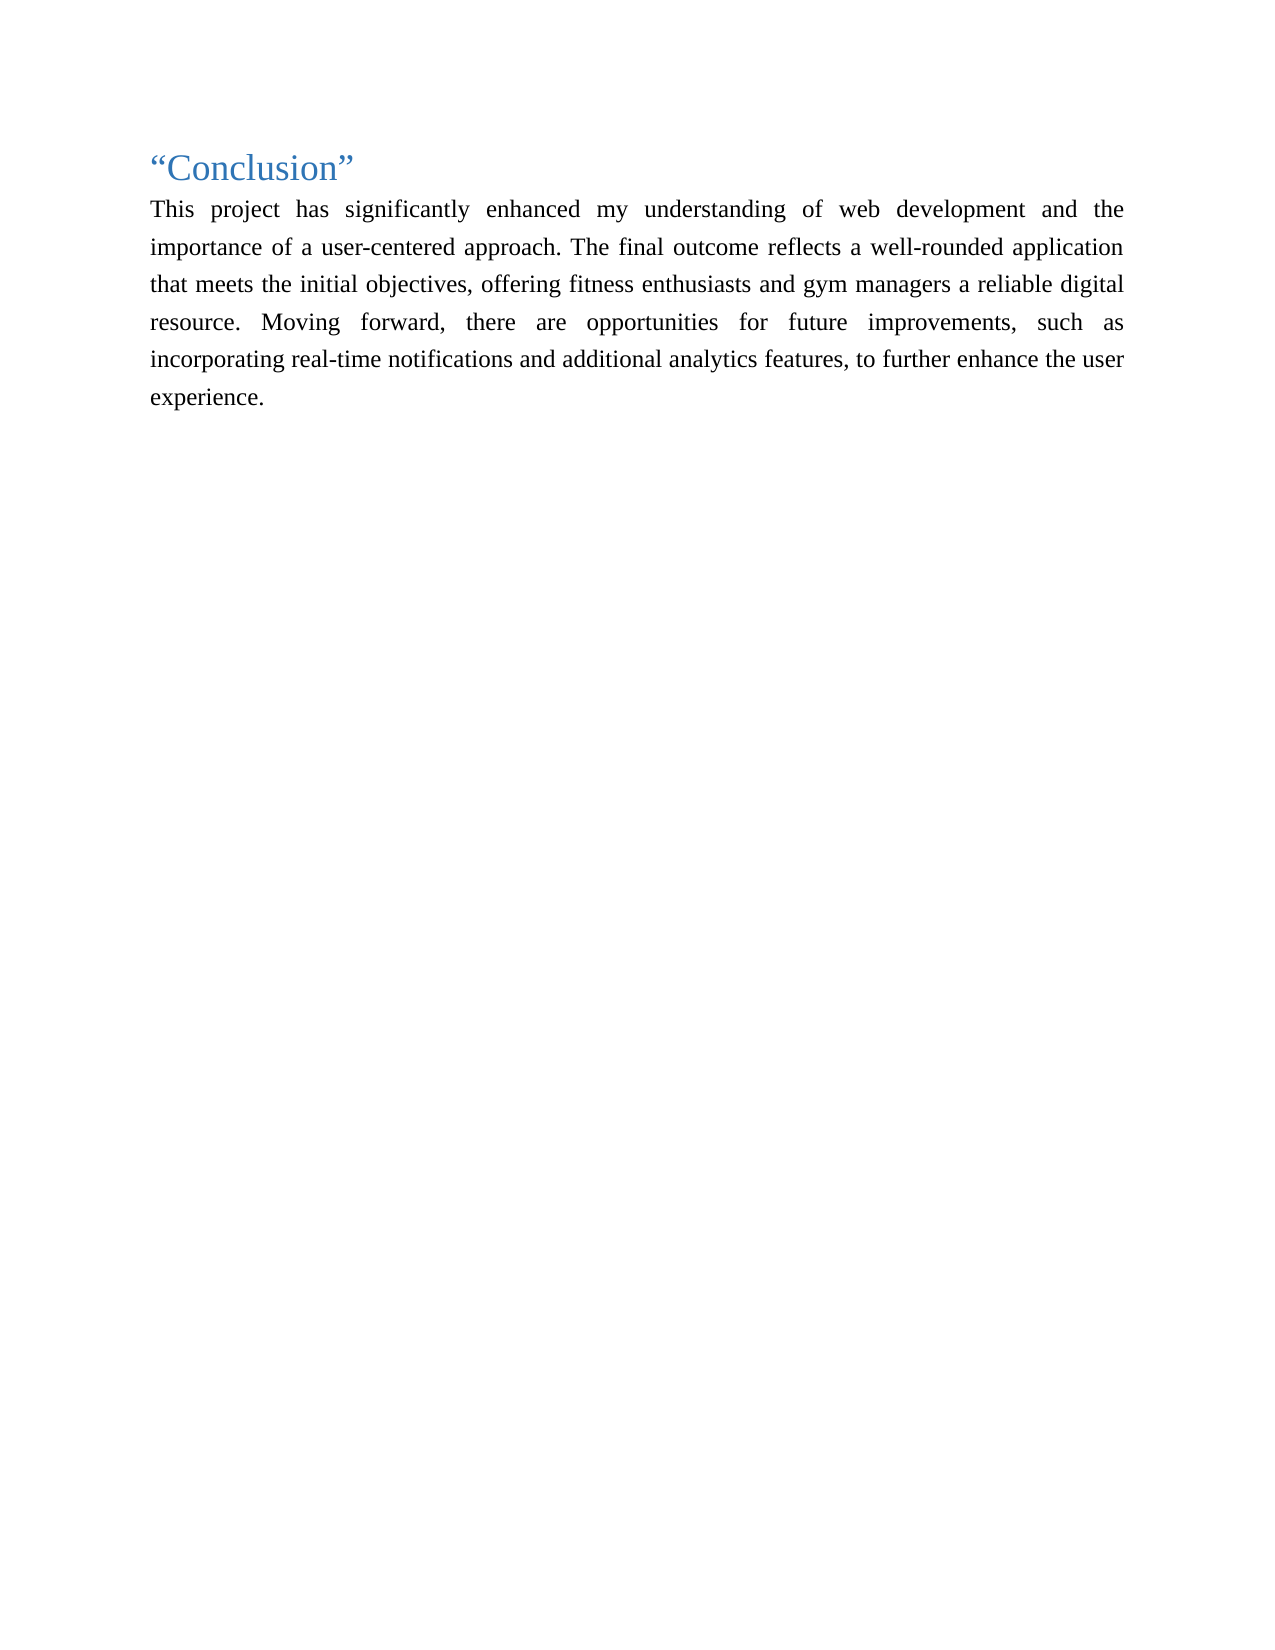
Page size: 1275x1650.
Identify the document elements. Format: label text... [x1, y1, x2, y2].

text “Conclusion” [150, 150, 1125, 187]
text This project has significantly enhanced my understanding of web development and the importance of a user-centered approach. The final outcome reflects a well-rounded application that meets the initial objectives, offering fitness enthusiasts and gym managers a reliable digital resource. Moving forward, there are opportunities for future improvements, such as incorporating real-time notifications and additional analytics features, to further enhance the user experience. [150, 187, 1125, 412]
